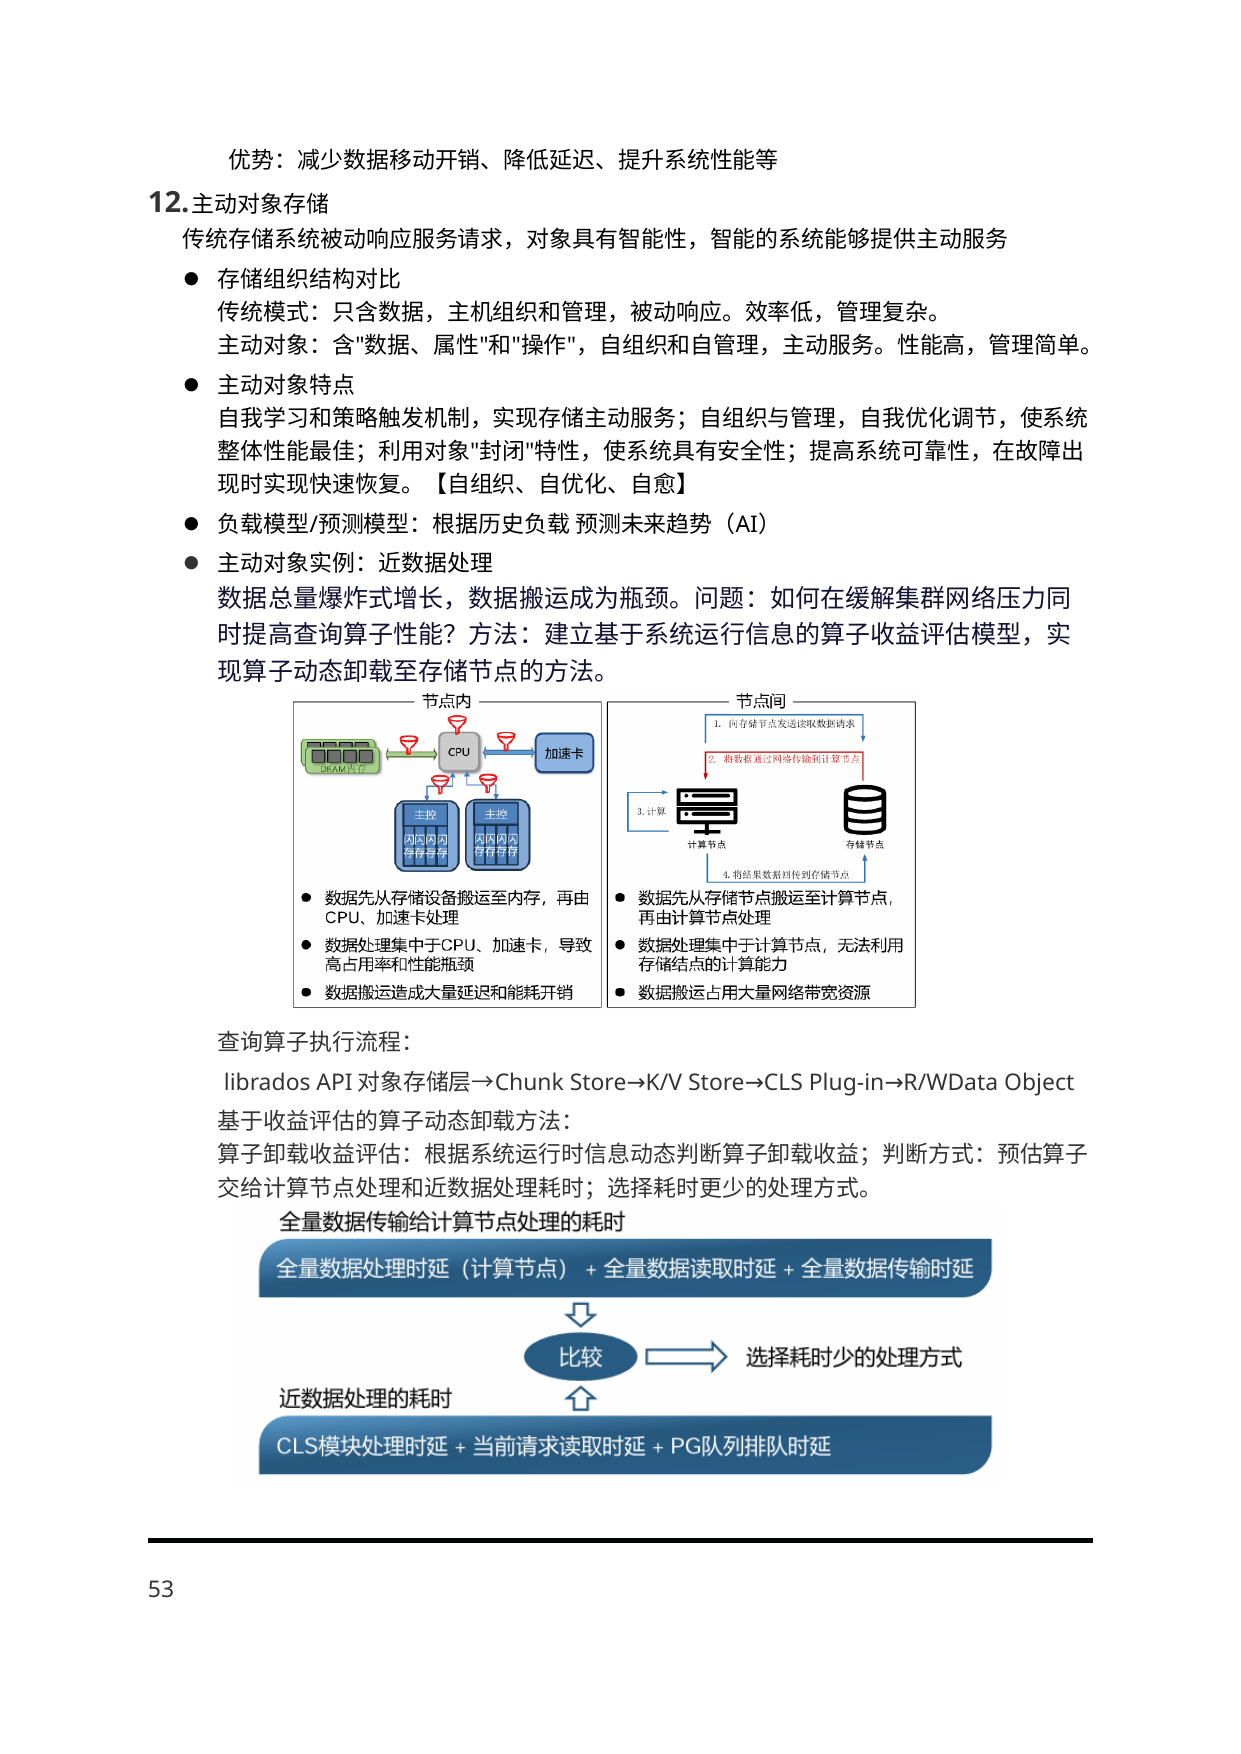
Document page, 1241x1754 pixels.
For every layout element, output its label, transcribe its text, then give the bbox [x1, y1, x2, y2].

list 主动对象存储 传统存储系统被动响应服务请求，对象具有智能性，智能的系统能够提供主动服务 [148, 181, 1093, 254]
text 查询算子执行流程： [218, 1024, 1093, 1057]
list 存储组织结构对比 传统模式：只含数据，主机组织和管理，被动响应。效率低，管理复杂。 主动对象：含"数据、属性"和"操作"，自组织和自管理，主动服务。性能高，管理简单。 [183, 260, 1093, 360]
text librados API对象存储层→Chunk Store→K/V Store→CLS Plug-in→R/WData Object [218, 1063, 1093, 1097]
list 主动对象特点 自我学习和策略触发机制，实现存储主动服务；自组织与管理，自我优化调节，使系统整体性能最佳；利用对象"封闭"特性，使系统具有安全性；提高系统可靠性，在故障出现时实现快速恢复。【自组织、自优化、自愈】 [183, 366, 1093, 499]
picture [289, 687, 919, 1011]
list 负载模型/预测模型：根据历史负载 预测未来趋势（AI） [183, 506, 1093, 539]
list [193, 142, 1093, 175]
picture [235, 1202, 1003, 1486]
